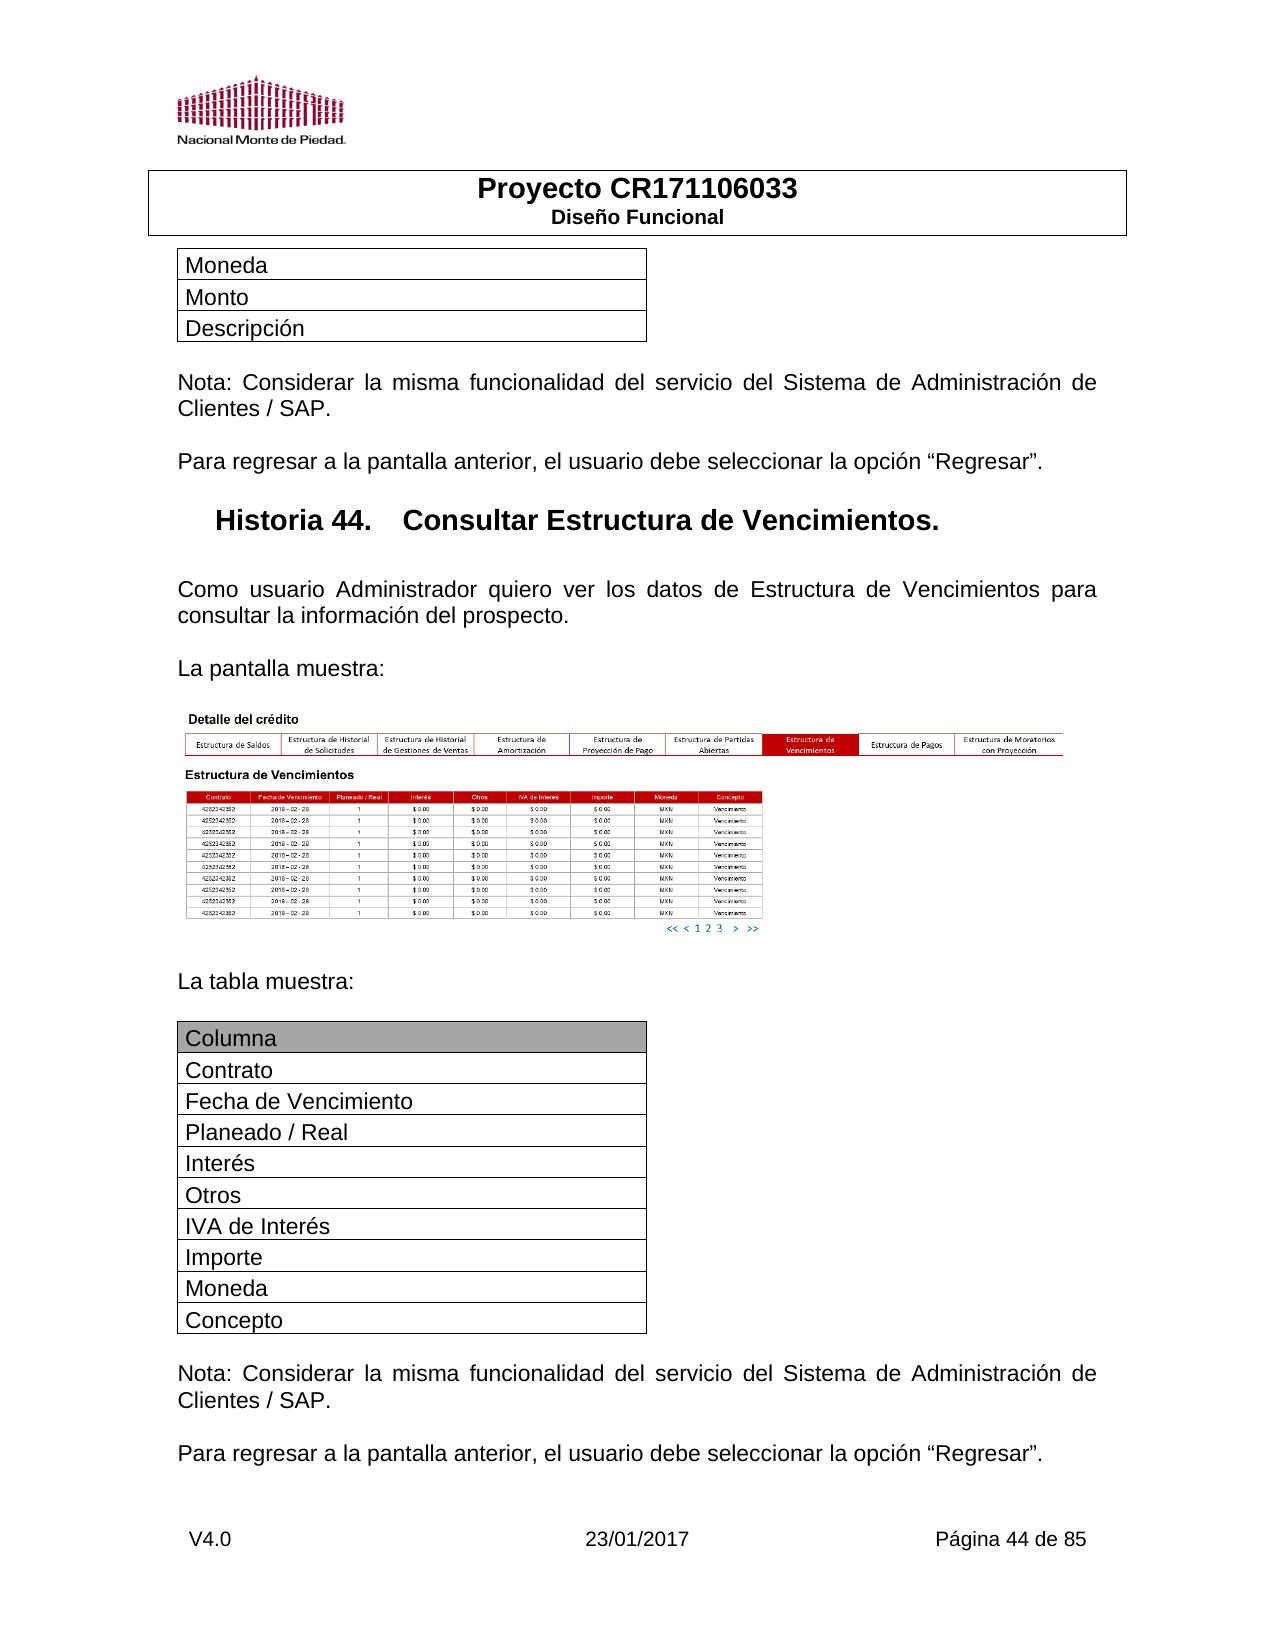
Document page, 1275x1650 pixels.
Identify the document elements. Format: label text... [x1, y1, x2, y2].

table_cell Monto [178, 280, 646, 310]
table_cell Planeado / Real [178, 1115, 646, 1146]
text La tabla muestra: [177, 968, 1098, 994]
table_cell Concepto [178, 1303, 646, 1333]
text Para regresar a la pantalla anterior, el usuario debe seleccionar la opción “Regresar”. [177, 1439, 1098, 1466]
text Como usuario Administrador quiero ver los datos de Estructura de Vencimientos para consultar la información del prospecto. [177, 576, 1098, 628]
table_cell Contrato [178, 1053, 646, 1083]
table_cell Descripción [178, 311, 646, 341]
picture [177, 75, 346, 144]
table_header Columna [178, 1022, 646, 1052]
table_cell Fecha de Vencimiento [178, 1084, 646, 1114]
table_cell IVA de Interés [178, 1209, 646, 1239]
table_cell Interés [178, 1147, 646, 1177]
table_cell Importe [178, 1240, 646, 1271]
text Para regresar a la pantalla anterior, el usuario debe seleccionar la opción “Regresar”. [177, 448, 1098, 474]
table_cell Moneda [178, 249, 646, 279]
text Nota: Considerar la misma funcionalidad del servicio del Sistema de Administración de Clientes / SAP. [177, 1360, 1098, 1413]
text La pantalla muestra: [177, 655, 1098, 681]
table_cell Otros [178, 1178, 646, 1208]
table_cell Moneda [178, 1272, 646, 1302]
picture [177, 707, 1063, 942]
text Nota: Considerar la misma funcionalidad del servicio del Sistema de Administración de Clientes / SAP. [177, 369, 1098, 421]
text Consultar Estructura de Vencimientos. [215, 503, 1098, 537]
